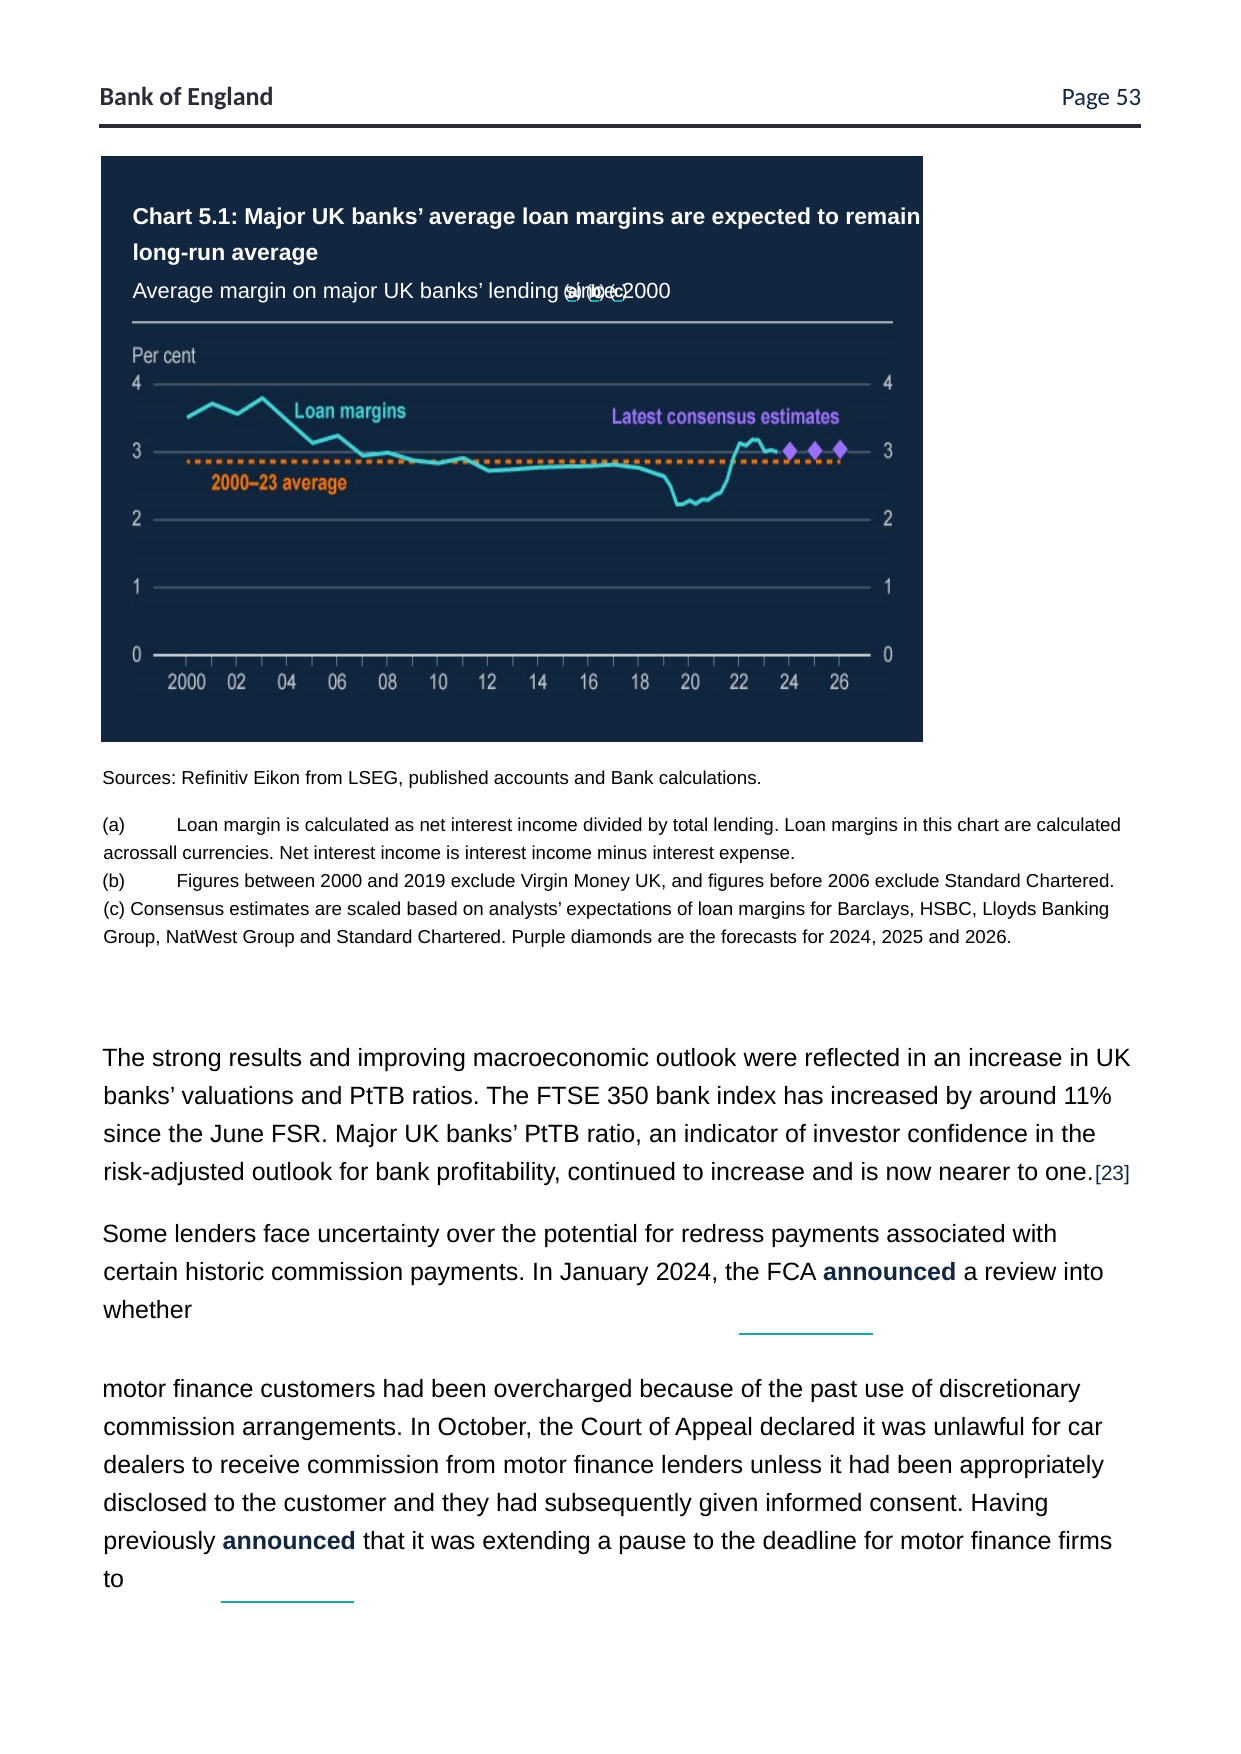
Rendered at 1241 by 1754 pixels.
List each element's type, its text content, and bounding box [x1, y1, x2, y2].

list Loan margin is calculated as net interest income divided by total lending. Loan margins in this chart are calculated acrossall currencies. Net interest income is interest income minus interest expense. [102, 814, 1124, 863]
text The strong results and improving macroeconomic outlook were reflected in an increase in UK banks’ valuations and PtTB ratios. The FTSE 350 bank index has increased by around 11% since the June FSR. Major UK banks’ PtTB ratio, an indicator of investor confidence in the risk-adjusted outlook for bank profitability, continued to increase and is now nearer to one.[23] [102, 1043, 1140, 1186]
text Some lenders face uncertainty over the potential for redress payments associated with certain historic commission payments. In January 2024, the FCA announced a review into whether [102, 1219, 1140, 1324]
text motor finance customers had been overcharged because of the past use of discretionary commission arrangements. In October, the Court of Appeal declared it was unlawful for car dealers to receive commission from motor finance lenders unless it had been appropriately disclosed to the customer and they had subsequently given informed consent. Having previously announced that it was extending a pause to the deadline for motor finance firms to [102, 1374, 1140, 1592]
list Figures between 2000 and 2019 exclude Virgin Money UK, and figures before 2006 exclude Standard Chartered.(c) Consensus estimates are scaled based on analysts’ expectations of loan margins for Barclays, HSBC, Lloyds Banking Group, NatWest Group and Standard Chartered. Purple diamonds are the forecasts for 2024, 2025 and 2026. [102, 870, 1124, 948]
text Sources: Refinitiv Eikon from LSEG, published accounts and Bank calculations. [102, 767, 1141, 788]
picture [132, 321, 893, 696]
